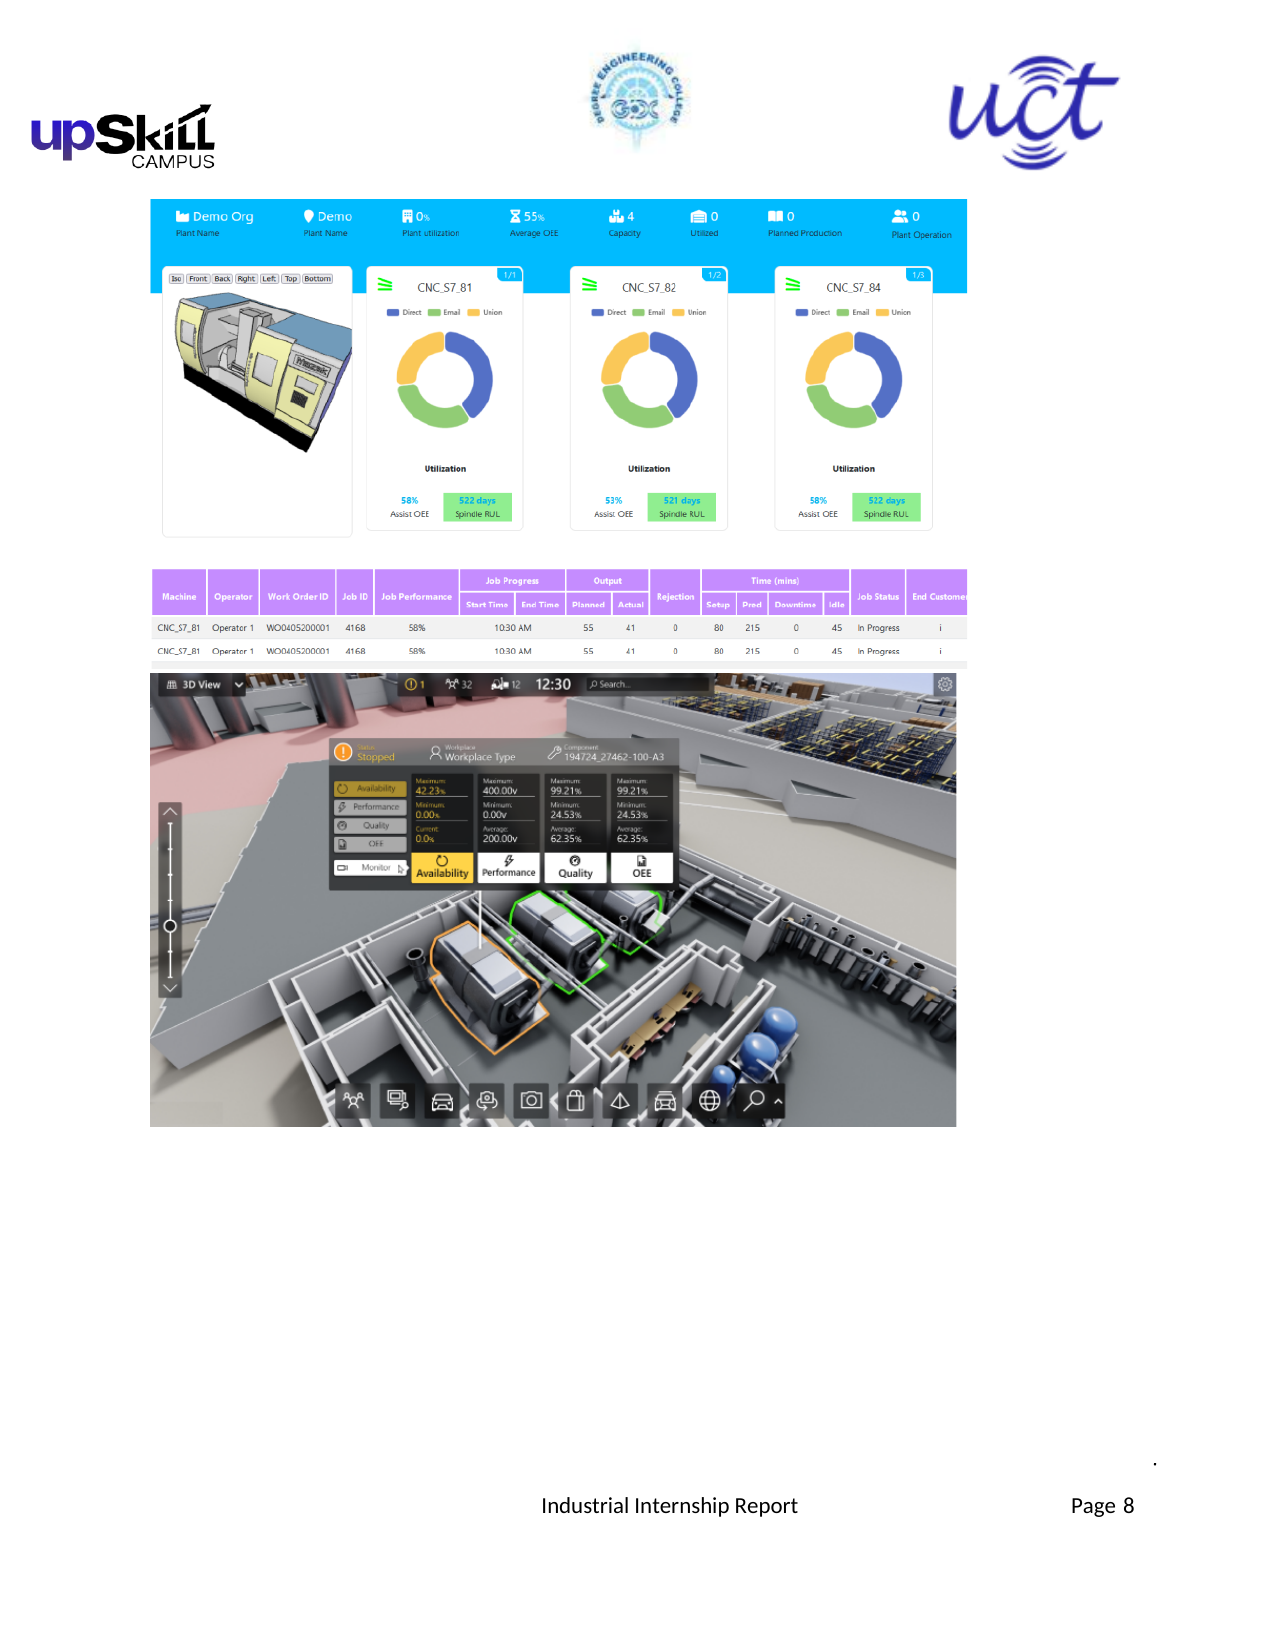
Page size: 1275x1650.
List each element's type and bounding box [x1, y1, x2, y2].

picture [150, 673, 957, 1127]
picture [511, 210, 520, 222]
picture [769, 211, 782, 221]
picture [150, 267, 968, 669]
picture [177, 211, 189, 221]
picture [0, 92, 246, 172]
picture [946, 46, 1125, 172]
picture [691, 211, 706, 222]
picture [565, 28, 710, 172]
picture [403, 210, 412, 222]
picture [893, 211, 908, 222]
picture [305, 210, 313, 222]
picture [610, 211, 624, 222]
